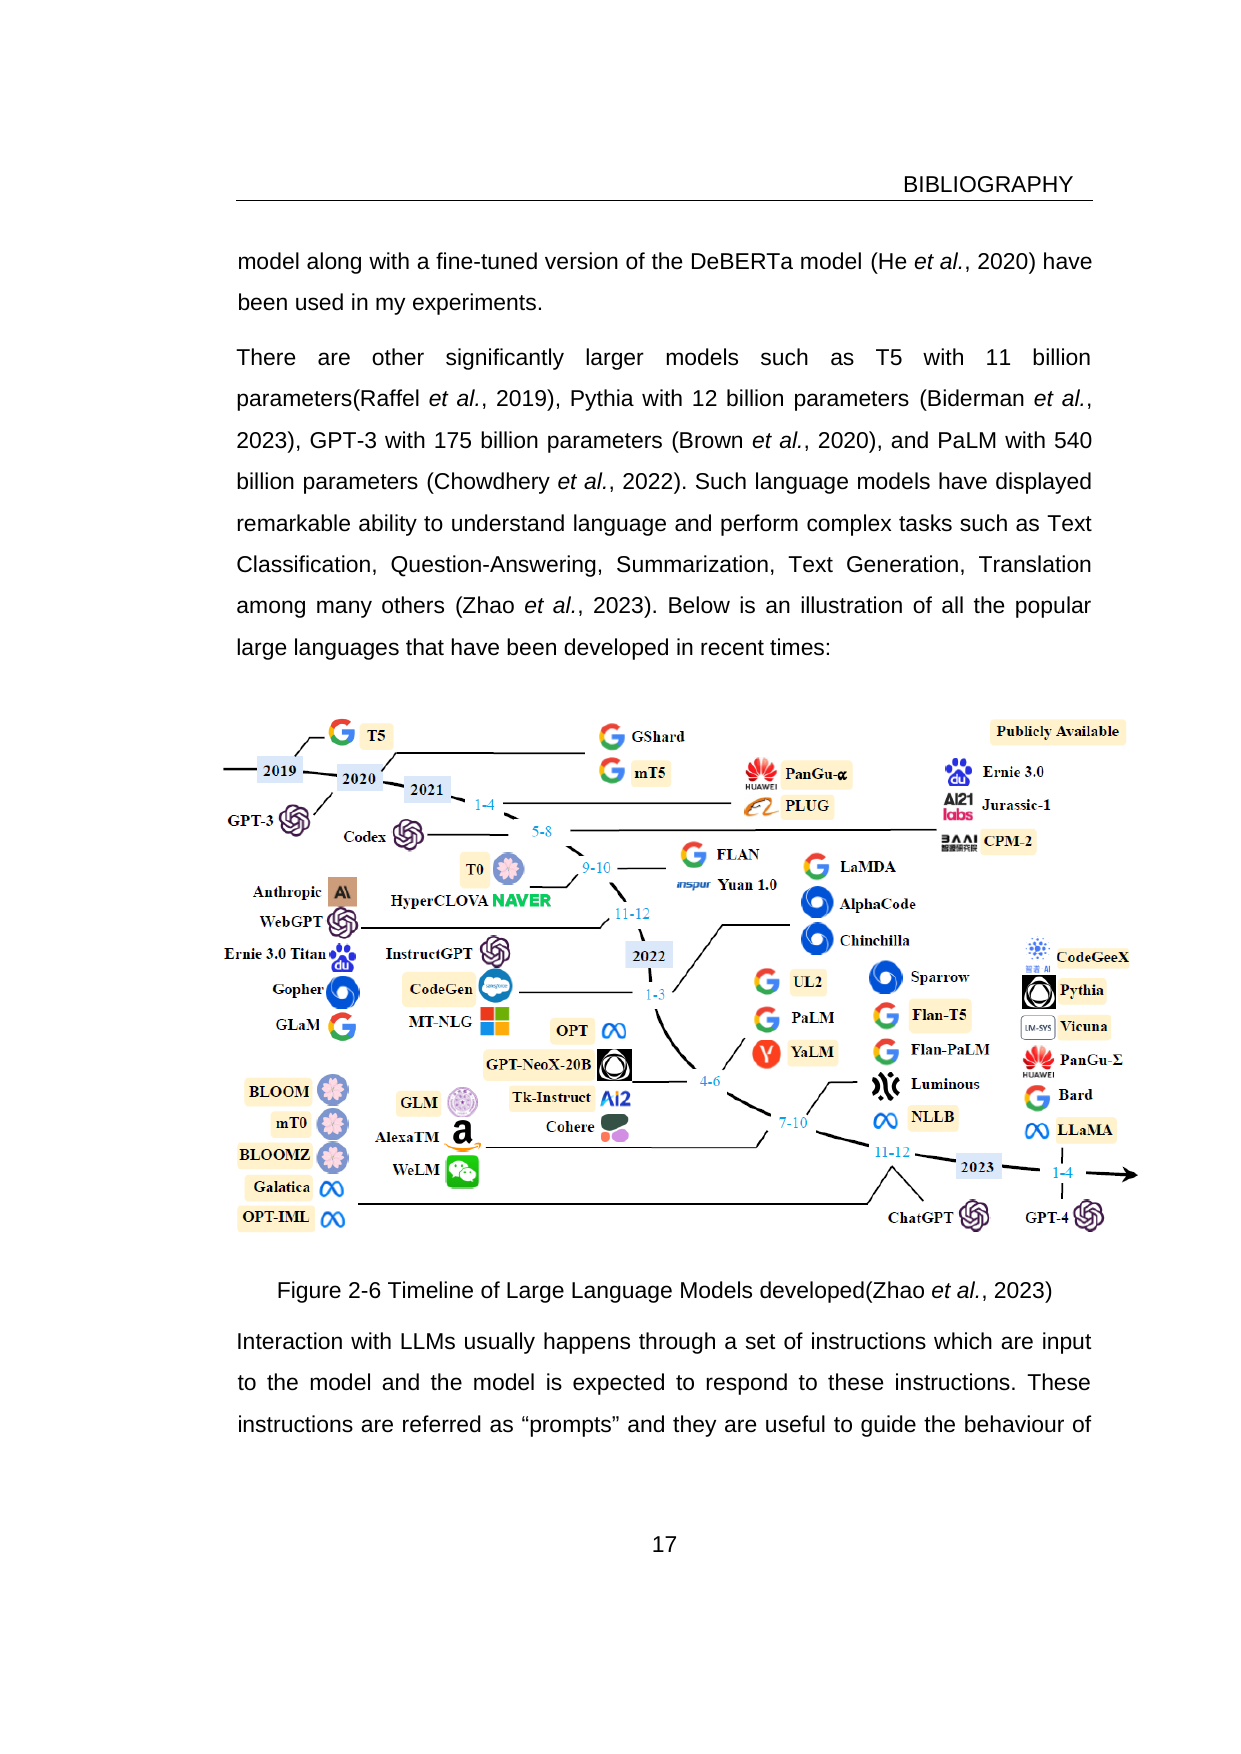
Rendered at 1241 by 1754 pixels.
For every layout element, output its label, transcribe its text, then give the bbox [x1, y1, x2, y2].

text There are other significantly larger models such as T5 with 11 billion parameters, Pythia with 12 billion parameters , GPT-3 with 175 billion parameters , and PaLM with 540 billion parameters . Such language models have displayed remarkable ability to understand language and perform complex tasks such as Text Classification, Question-Answering, Summarization, Text Generation, Translation among many others . Below is an illustration of all the popular large languages that have been developed in recent times: [236, 344, 1092, 660]
text Figure - Timeline of Large Language Models developed [236, 1277, 1092, 1303]
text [236, 248, 1092, 316]
picture [177, 688, 1166, 1249]
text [236, 1328, 1092, 1437]
